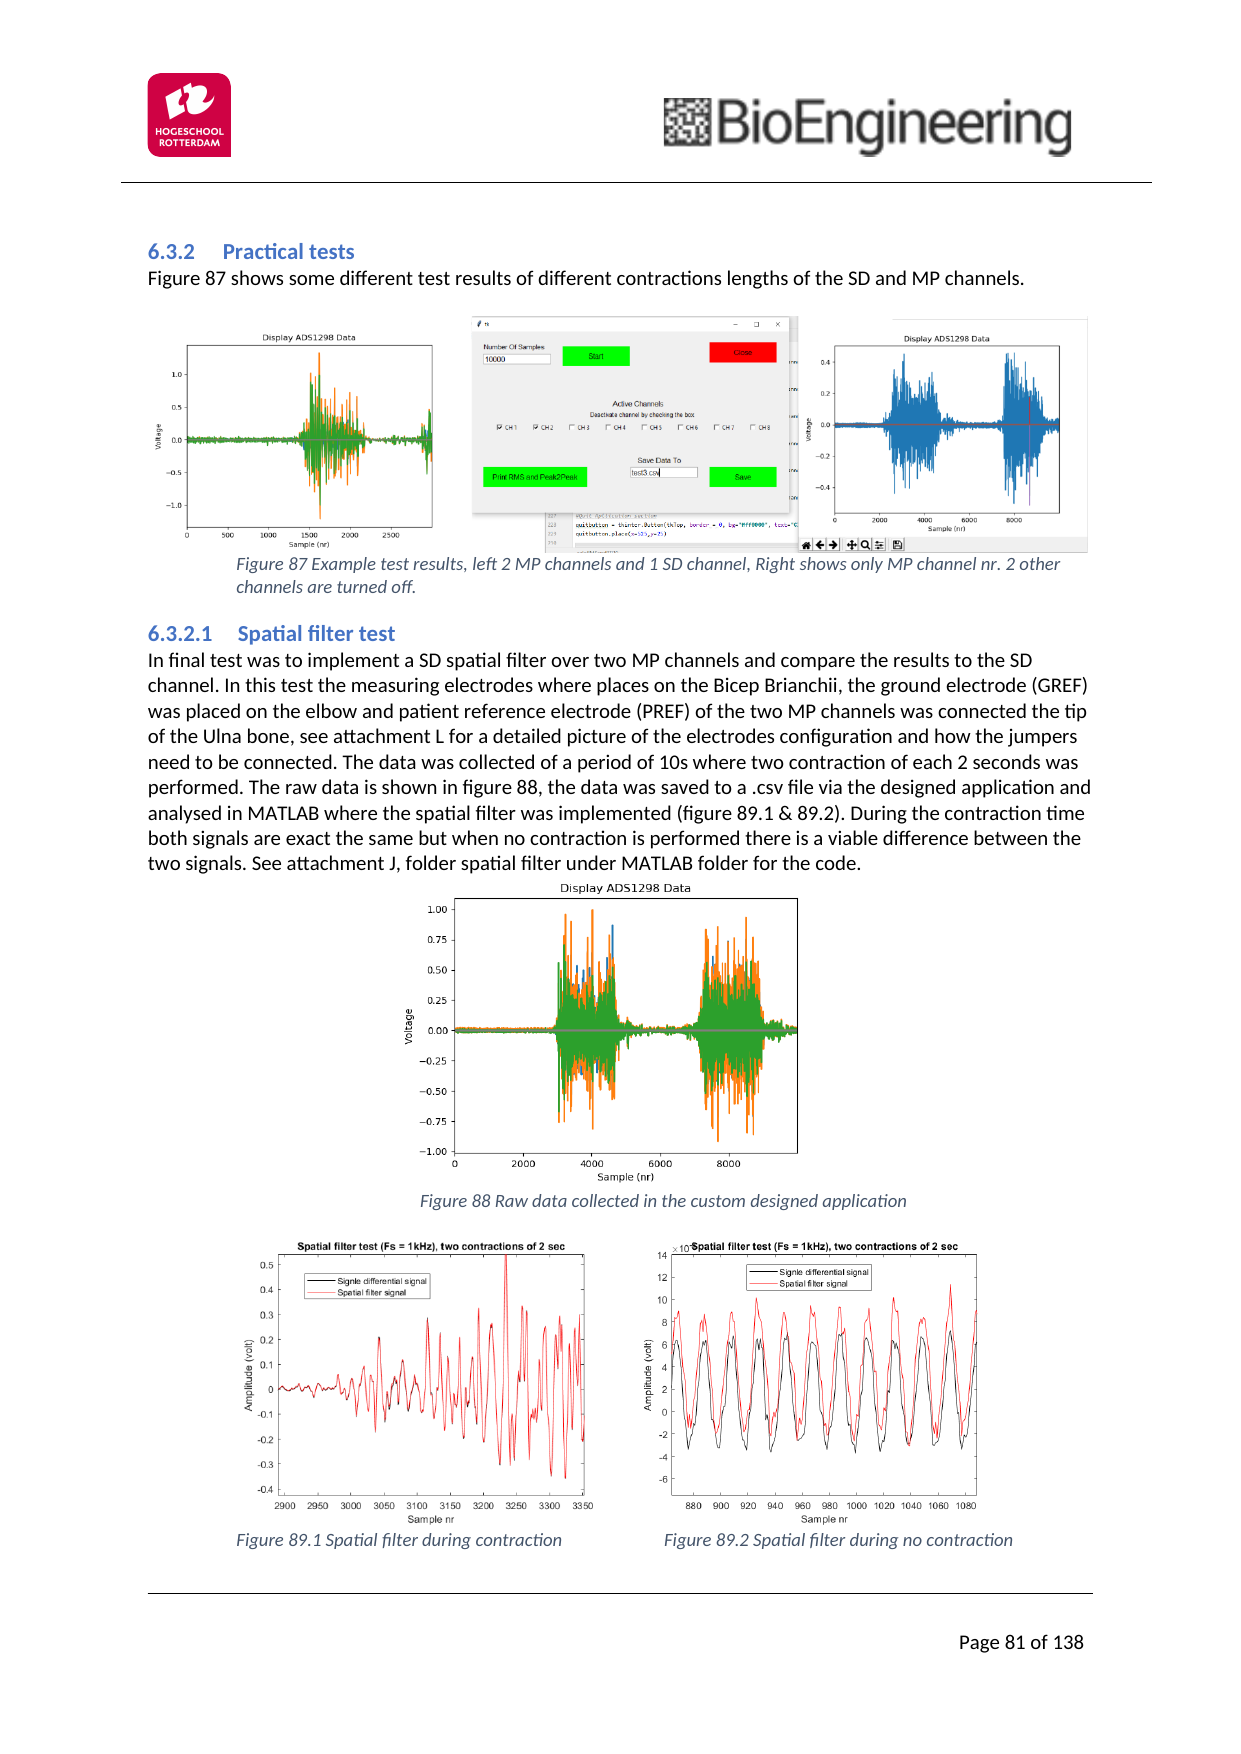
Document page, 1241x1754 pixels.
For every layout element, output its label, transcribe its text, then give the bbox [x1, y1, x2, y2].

text Figure 87 Example test results, left 2 MP channels and 1 SD channel, Right shows only MP channel nr. 2 other channels are turned off. [236, 553, 1093, 598]
text In final test was to implement a SD spatial filter over two MP channels and compare the results to the SD channel. In this test the measuring electrodes where places on the Bicep Brianchii, the ground electrode (GREF) was placed on the elbow and patient reference electrode (PREF) of the two MP channels was connected the tip of the Ulna bone, see attachment L for a detailed picture of the electrodes configuration and how the jumpers need to be connected. The data was collected of a period of 10s where two contraction of each 2 seconds was performed. The raw data is shown in figure 88, the data was saved to a .csv file via the designed application and analysed in MATLAB where the spatial filter was implemented (figure 89.1 & 89.2). During the contraction time both signals are exact the same but when no contraction is performed there is a viable difference between the two signals. See attachment J, folder spatial filter under MATLAB folder for the code. [148, 647, 1093, 876]
picture [147, 316, 463, 553]
picture [226, 1232, 1014, 1528]
picture [663, 98, 1072, 157]
picture [471, 316, 1088, 553]
text Figure 87 shows some different test results of different contractions lengths of the SD and MP channels. [148, 266, 1093, 291]
subtitle Practical tests [148, 237, 1093, 266]
text Figure 89.1 Spatial filter during contraction Figure 89.2 Spatial filter during no contraction [236, 1528, 1093, 1551]
picture [399, 876, 841, 1189]
subtitle Spatial filter test [148, 619, 1093, 647]
text Figure 88 Raw data collected in the custom designed application [236, 1189, 1093, 1212]
picture [147, 73, 231, 157]
